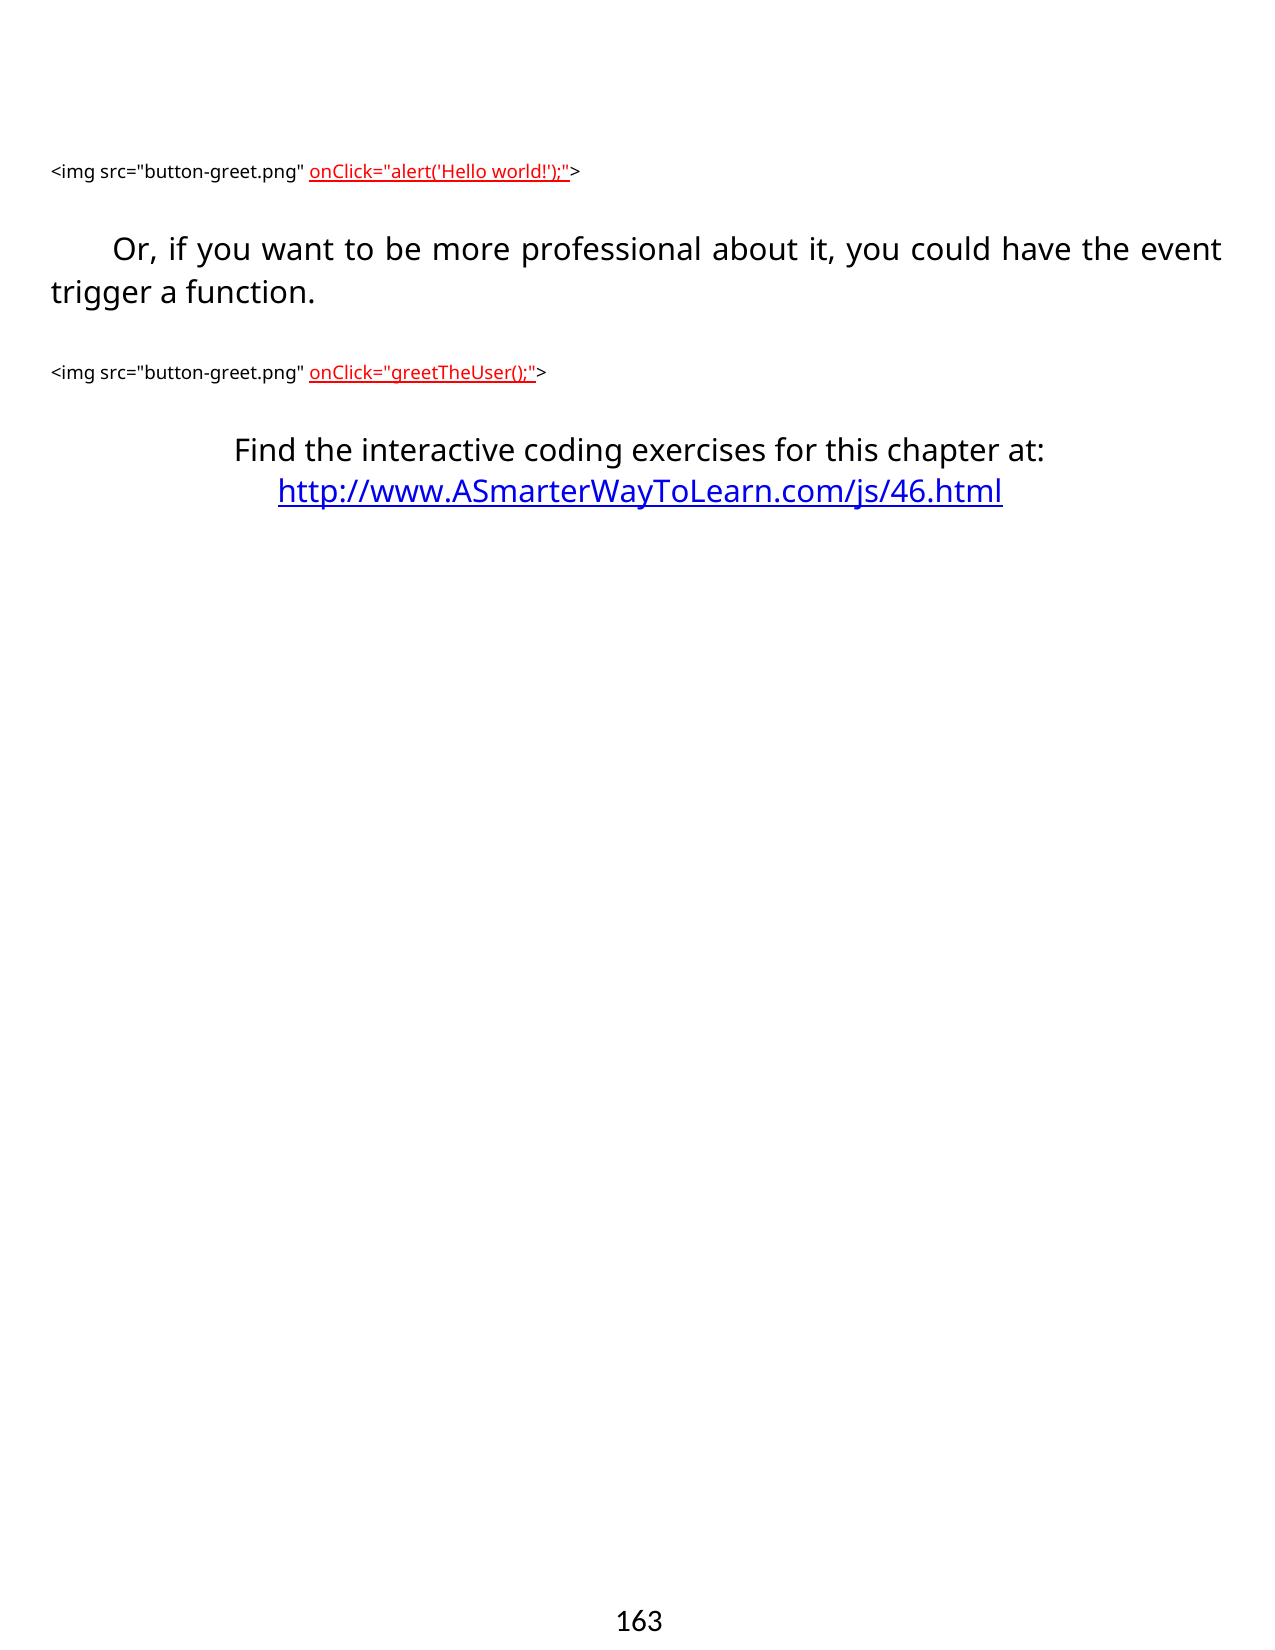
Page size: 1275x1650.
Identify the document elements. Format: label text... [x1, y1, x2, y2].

text Or, if you want to be more professional about it, you could have the event trigger a function. [51, 227, 1224, 313]
text Find the interactive coding exercises for this chapter at: http://www.ASmarterWayToLearn.com/js/46.html [52, 428, 1227, 511]
text <img src="button-greet.png" onClick="alert('Hello world!');"> [51, 158, 1227, 184]
text <img src="button-greet.png" onClick="greetTheUser();"> [51, 359, 1226, 385]
